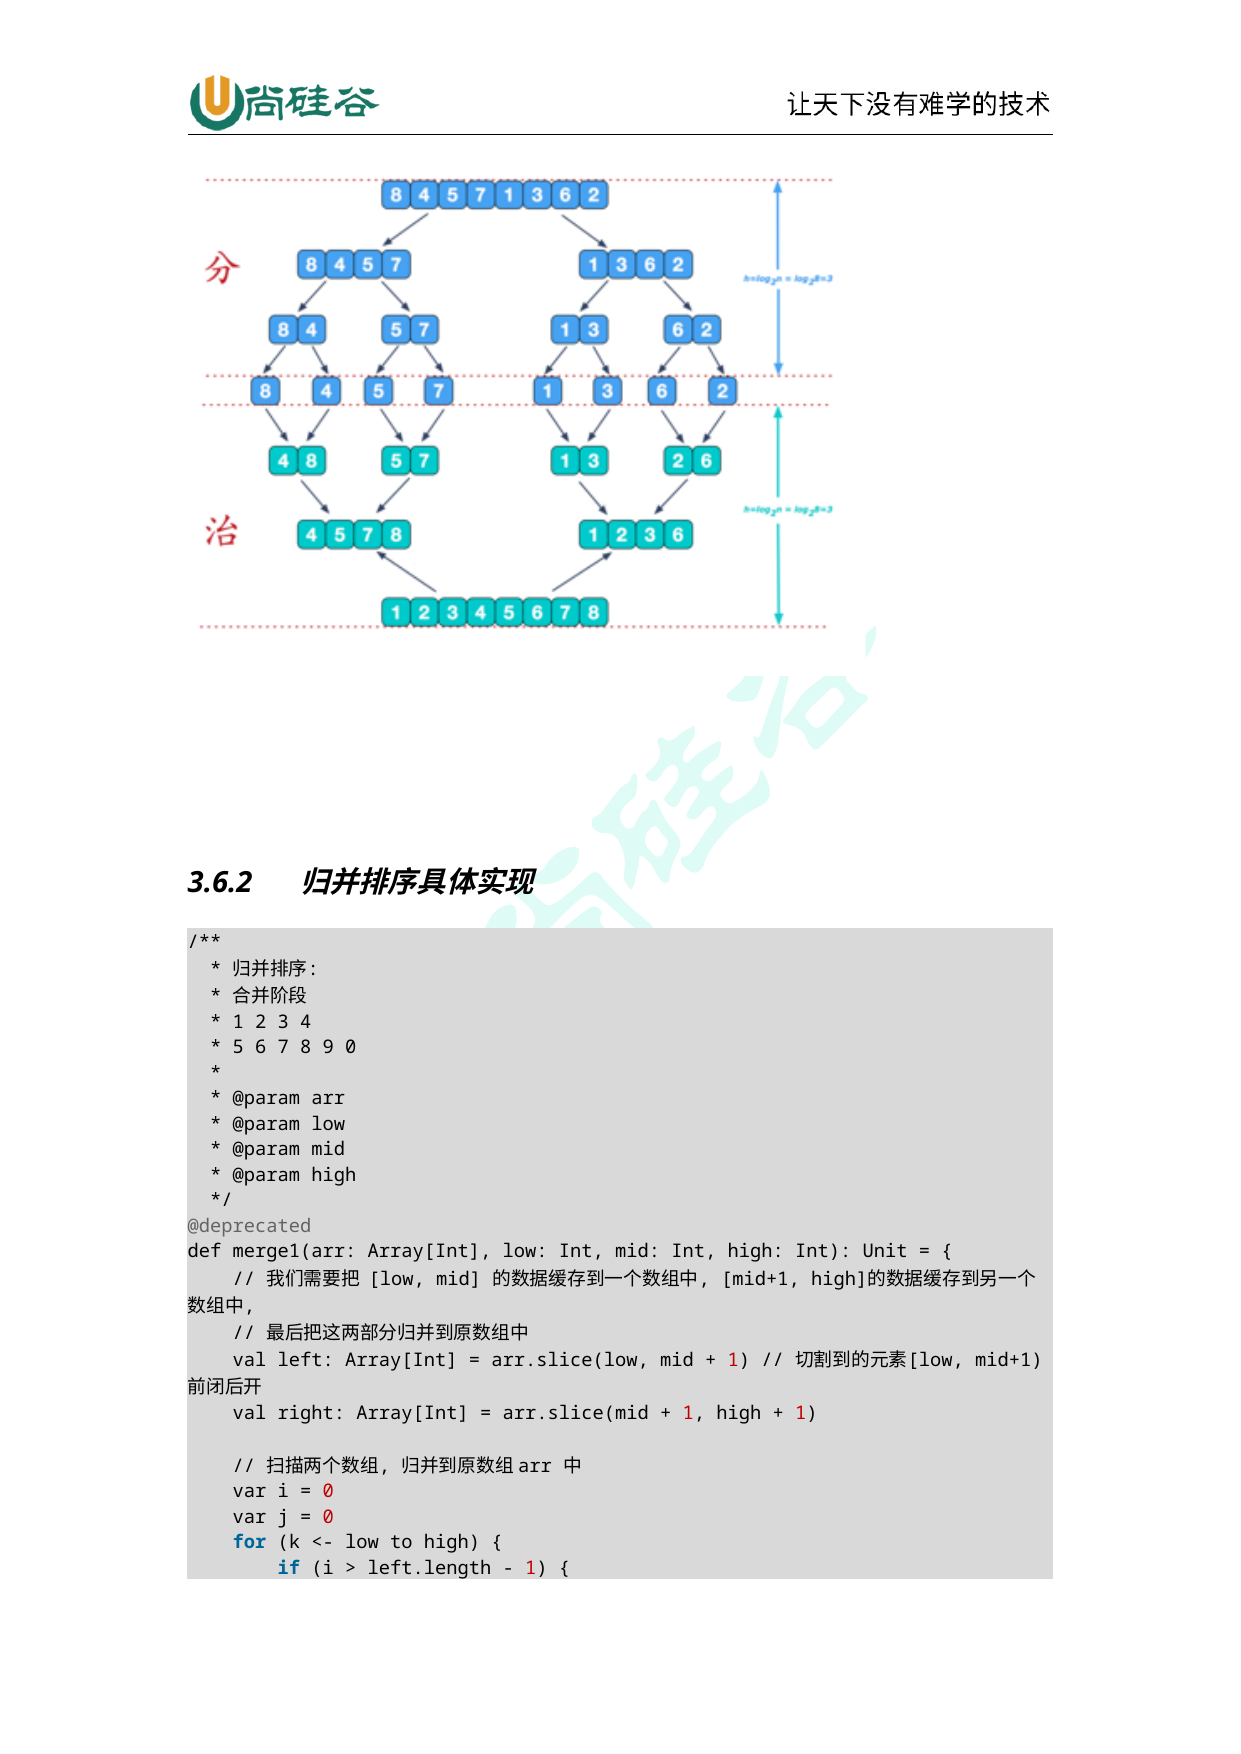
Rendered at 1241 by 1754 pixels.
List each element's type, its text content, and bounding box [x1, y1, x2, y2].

picture [187, 73, 1053, 132]
subtitle 归并排序具体实现 [187, 859, 1053, 901]
text for (k <- low to high) { [187, 1528, 1053, 1554]
text val left: Array[Int] = arr.slice(low, mid + 1) // 切割到的元素[low, mid+1) 前闭后开 [187, 1345, 1053, 1399]
text * 合并阶段 [187, 981, 1053, 1008]
text * @param low [187, 1110, 1053, 1136]
text // 我们需要把 [low, mid] 的数据缓存到一个数组中, [mid+1, high]的数据缓存到另一个数组中, [187, 1263, 1053, 1318]
text * @param high [187, 1161, 1053, 1187]
text // 最后把这两部分归并到原数组中 [187, 1318, 1053, 1345]
text * 5 6 7 8 9 0 [187, 1033, 1053, 1059]
text * @param mid [187, 1136, 1053, 1161]
picture [187, 156, 866, 676]
text var j = 0 [187, 1503, 1053, 1528]
text */ [187, 1187, 1053, 1212]
text var i = 0 [187, 1477, 1053, 1503]
text /** [187, 928, 1053, 954]
text @deprecated [187, 1212, 1053, 1238]
text val right: Array[Int] = arr.slice(mid + 1, high + 1) [187, 1399, 1053, 1425]
text def merge1(arr: Array[Int], low: Int, mid: Int, high: Int): Unit = { [187, 1238, 1053, 1263]
text if (i > left.length - 1) { [187, 1554, 1053, 1579]
text * [187, 1059, 1053, 1084]
text // 扫描两个数组, 归并到原数组 arr 中 [187, 1450, 1053, 1477]
text * 1 2 3 4 [187, 1008, 1053, 1033]
text * 归并排序: [187, 954, 1053, 981]
text * @param arr [187, 1084, 1053, 1110]
